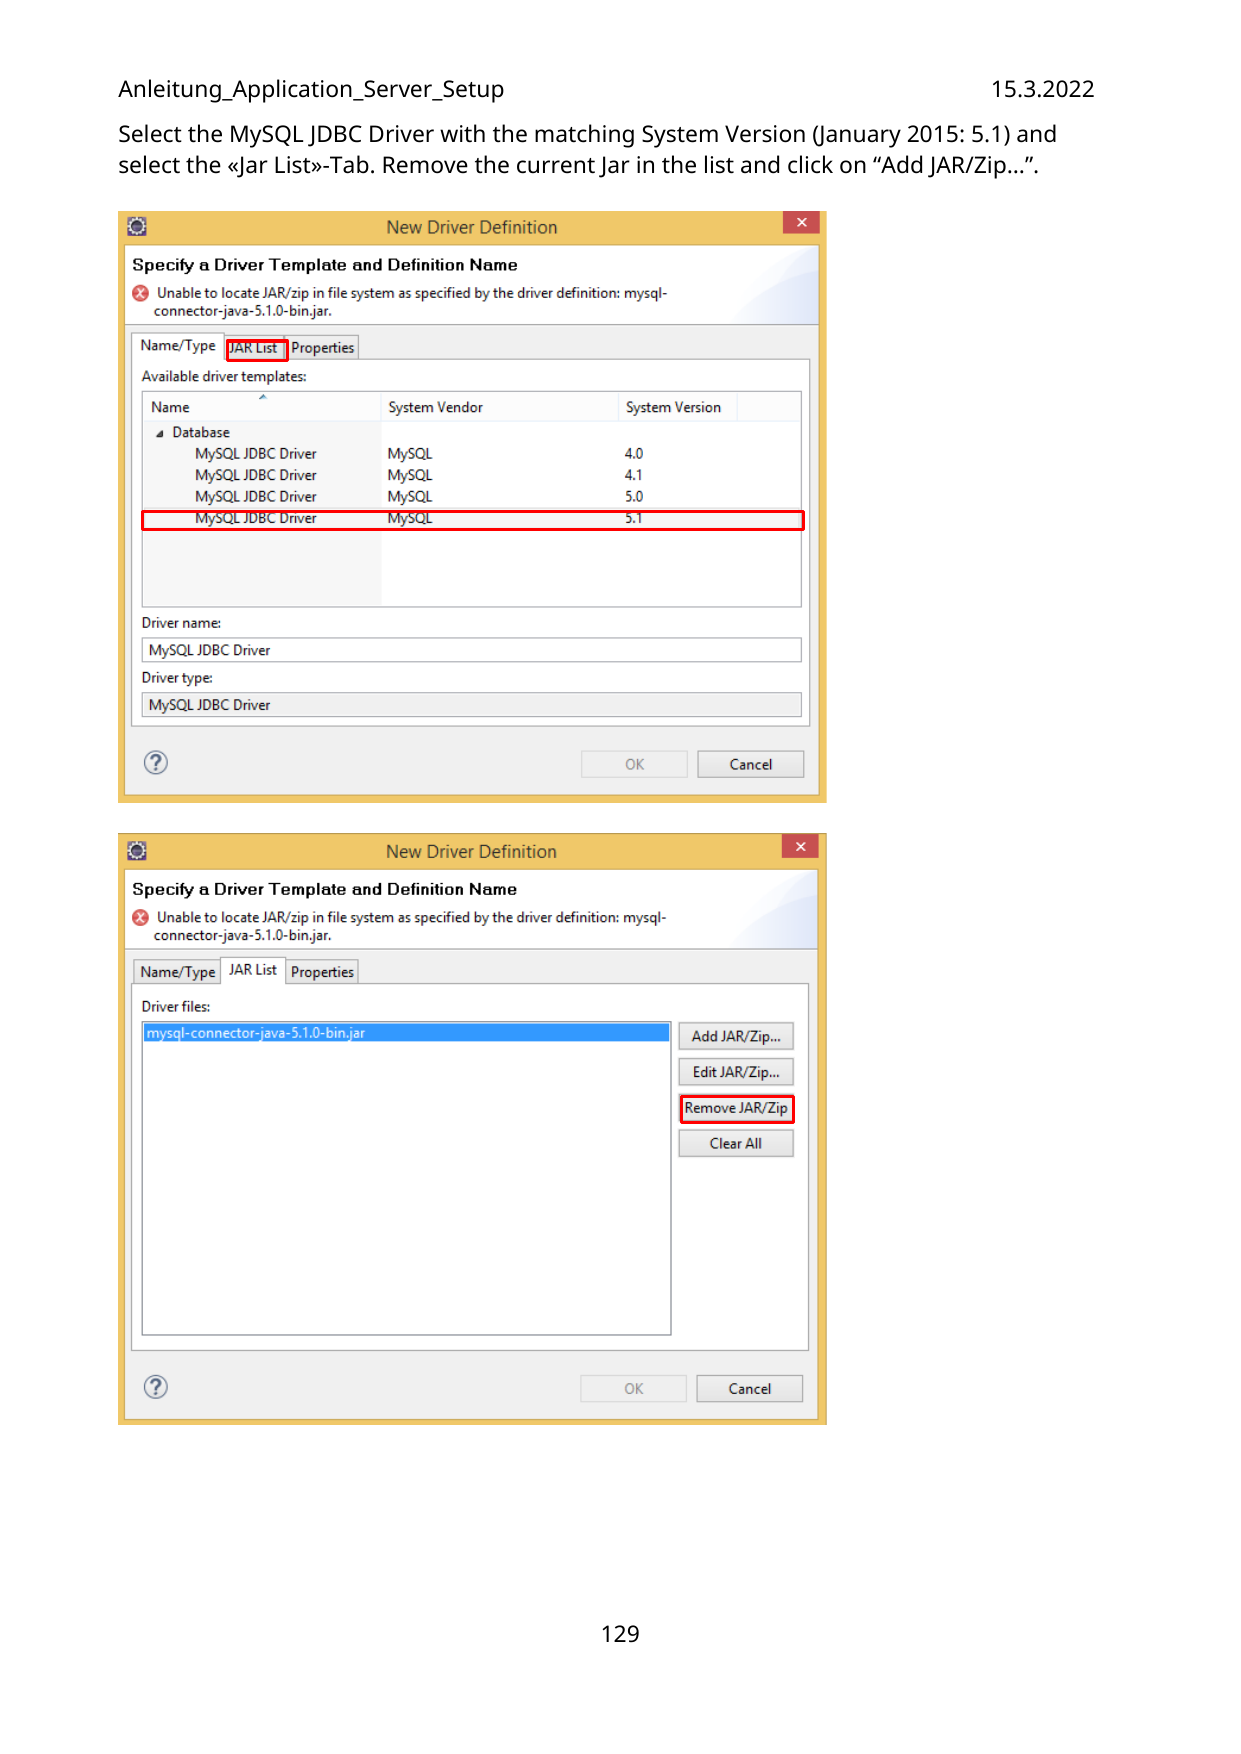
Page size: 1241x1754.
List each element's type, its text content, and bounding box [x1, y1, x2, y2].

picture [118, 211, 827, 803]
picture [118, 833, 827, 1425]
text Select the MySQL JDBC Driver with the matching System Version (January 2015: 5.1) and select the «Jar List»-Tab. Remove the current Jar in the list and click on “Add JAR/Zip…”. [118, 118, 1122, 181]
